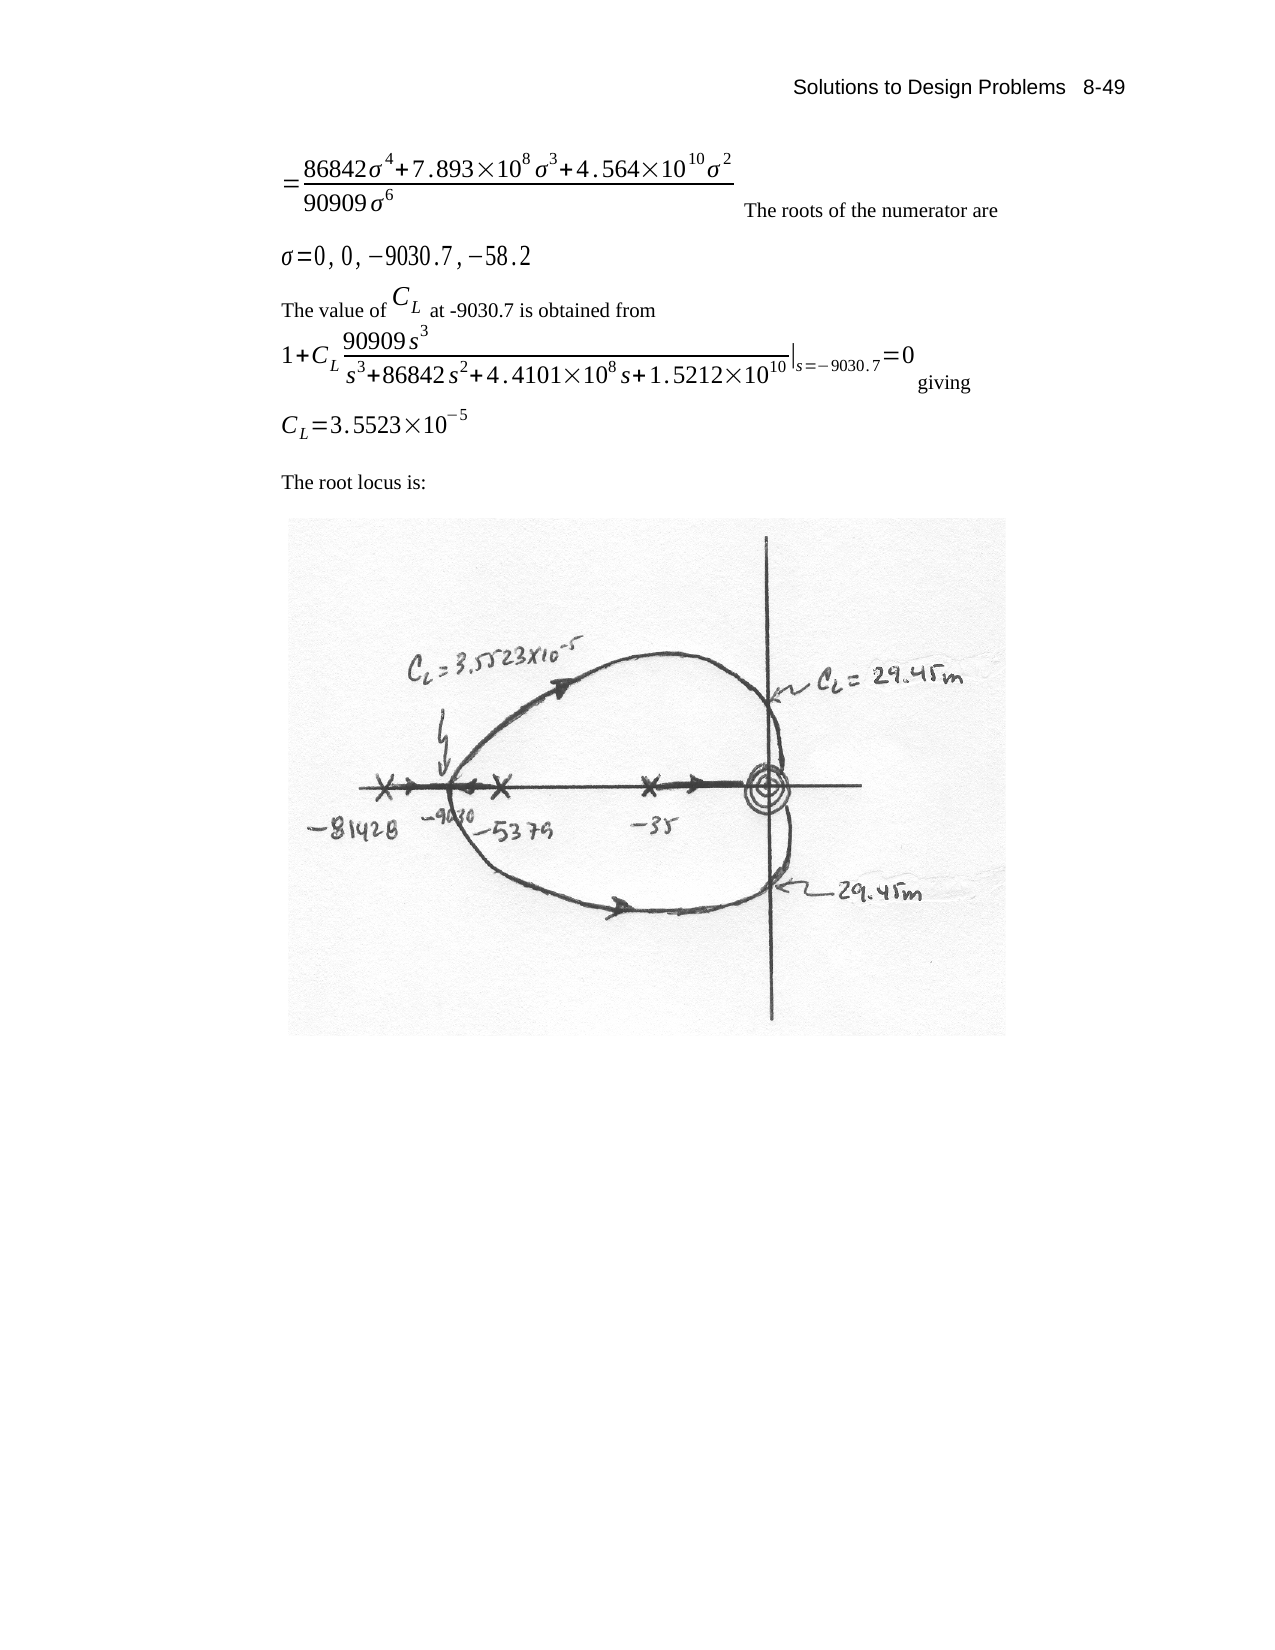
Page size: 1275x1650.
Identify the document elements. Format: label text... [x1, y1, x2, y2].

text The roots of the numerator are [281, 150, 1125, 272]
text The value of at -9030.7 is obtained fromgiving [281, 272, 1125, 444]
text The root locus is: [281, 444, 1125, 494]
picture [288, 518, 1006, 1036]
